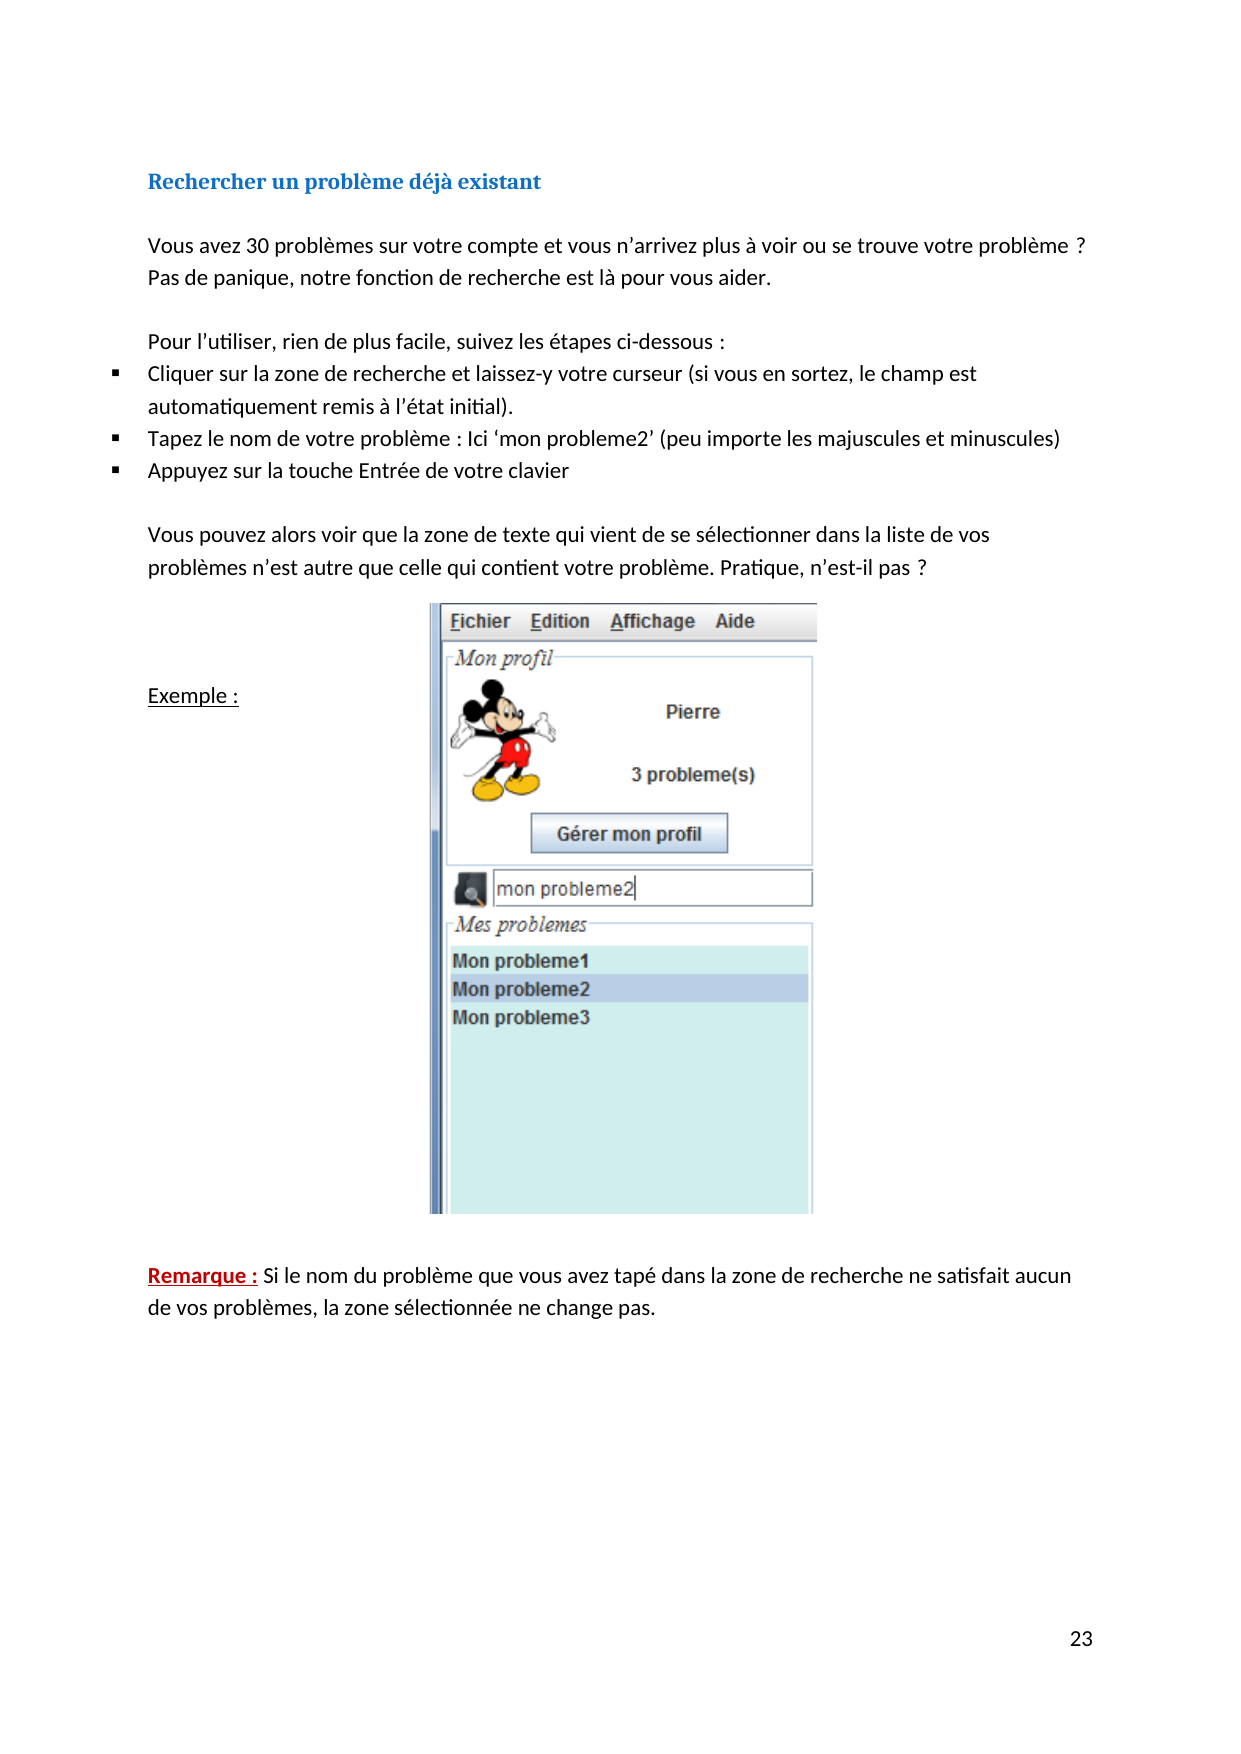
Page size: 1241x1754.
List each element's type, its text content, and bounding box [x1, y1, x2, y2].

text Vous avez 30 problèmes sur votre compte et vous n’arrivez plus à voir ou se trouve votre problème ? Pas de panique, notre fonction de recherche est là pour vous aider. [148, 231, 1093, 291]
text Remarque : Si le nom du problème que vous avez tapé dans la zone de recherche ne satisfait aucun de vos problèmes, la zone sélectionnée ne change pas. [148, 1261, 1093, 1321]
subtitle Rechercher un problème déjà existant [148, 168, 1093, 195]
list Tapez le nom de votre problème : Ici ‘mon probleme2’ (peu importe les majuscules et minuscules) [110, 424, 1093, 452]
list Cliquer sur la zone de recherche et laissez-y votre curseur (si vous en sortez, le champ est automatiquement remis à l’état initial). [110, 359, 1093, 420]
text Vous pouvez alors voir que la zone de texte qui vient de se sélectionner dans la liste de vos problèmes n’est autre que celle qui contient votre problème. Pratique, n’est-il pas ? [148, 521, 1093, 581]
text Pour l’utiliser, rien de plus facile, suivez les étapes ci-dessous : [148, 327, 1093, 355]
picture [429, 603, 818, 681]
list Appuyez sur la touche Entrée de votre clavier [110, 456, 1093, 484]
text Exemple : [148, 681, 1093, 709]
picture [429, 709, 818, 1214]
